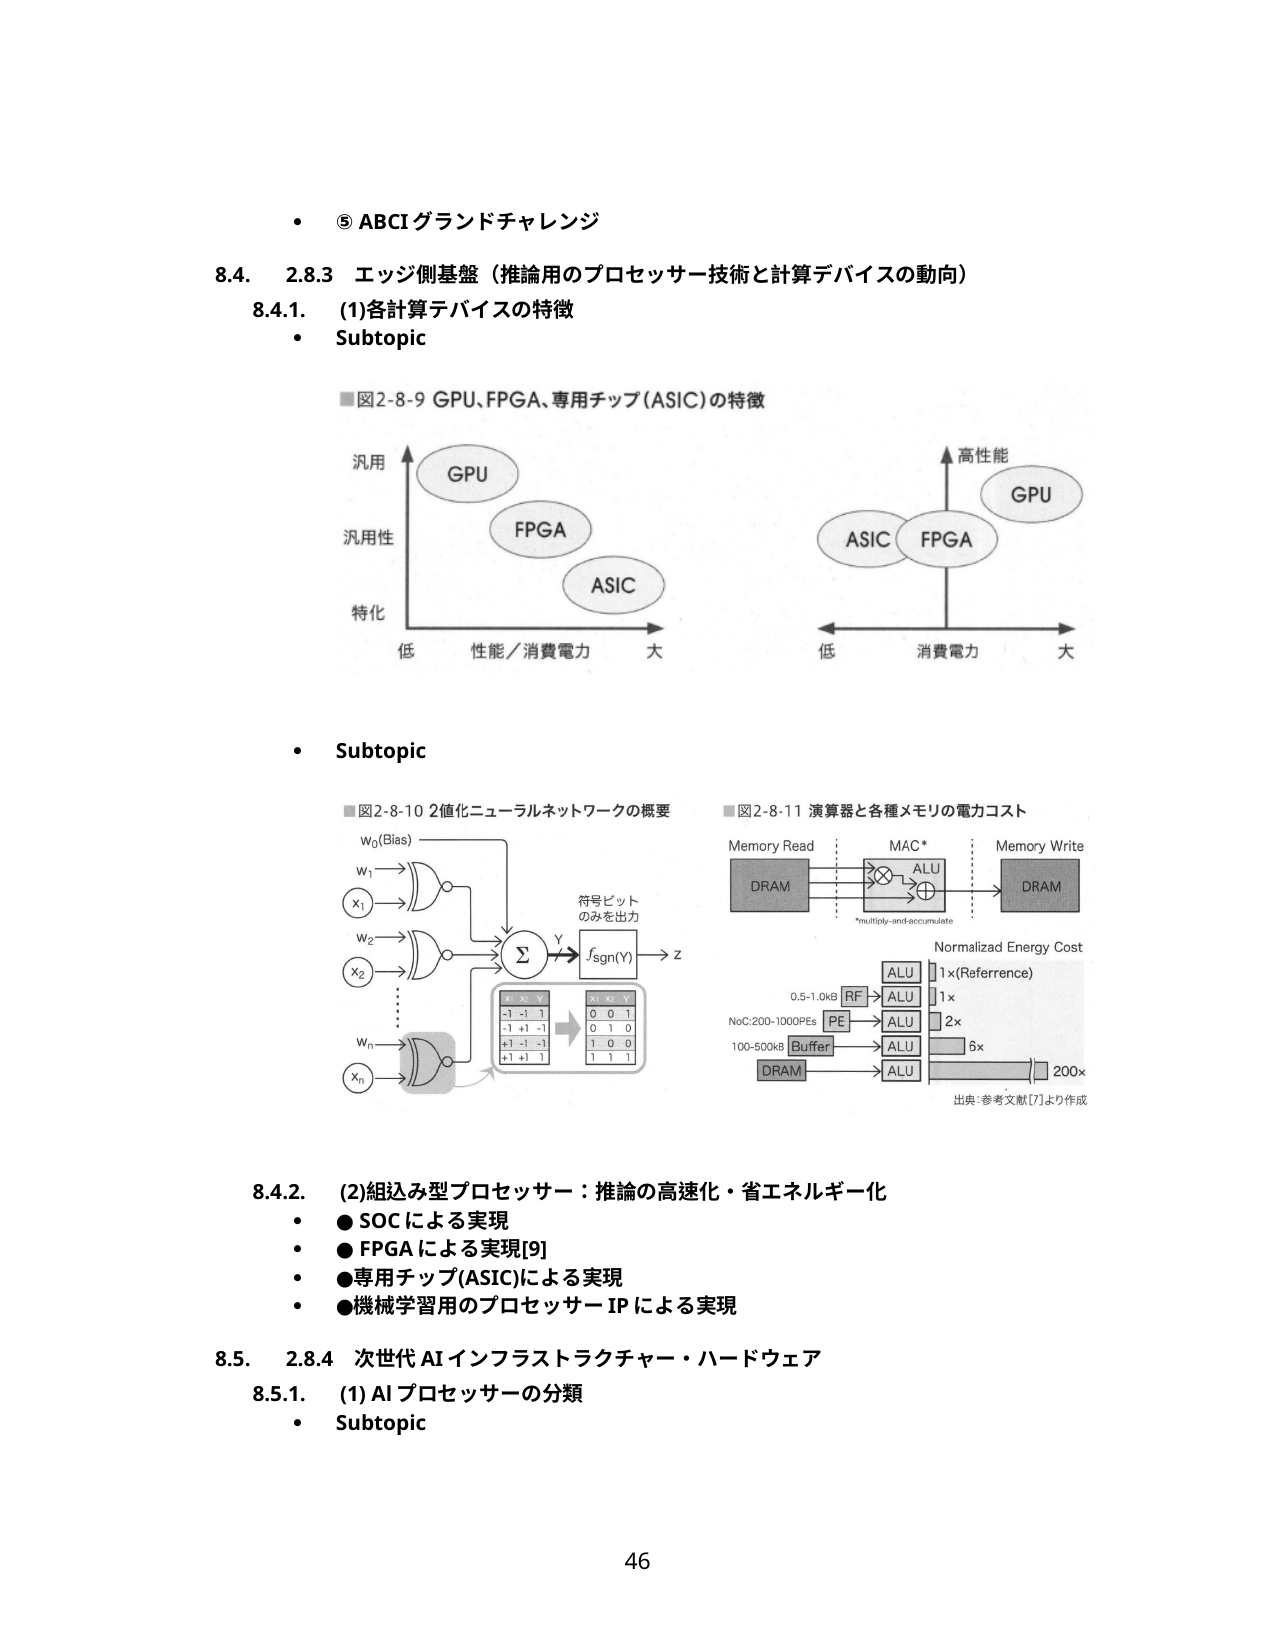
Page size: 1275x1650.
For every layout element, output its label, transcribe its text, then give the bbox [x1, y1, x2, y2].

list 2.8.4 次世代AIインフラストラクチャー・ハードウェア [215, 1344, 1098, 1373]
list (1) Alプロセッサーの分類 [252, 1379, 1098, 1408]
list ●専用チップ(ASIC)による実現 [294, 1263, 1098, 1291]
list 2.8.3 エッジ側基盤（推論用のプロセッサー技術と計算デバイスの動向） [215, 260, 1098, 289]
picture [335, 796, 1098, 1115]
list Subtopic [294, 1408, 1098, 1436]
list ● FPGAによる実現[9] [294, 1234, 1098, 1263]
list ● SOCによる実現 [294, 1206, 1098, 1234]
list (2)組込み型プロセッサー：推論の高速化・省エネルギー化 [252, 1177, 1098, 1206]
list Subtopic [294, 323, 1098, 352]
list Subtopic [294, 737, 1098, 765]
list ⑤ ABCIグランドチャレンジ [294, 207, 1098, 235]
list ●機械学習用のプロセッサーIPによる実現 [294, 1291, 1098, 1319]
picture [335, 382, 1098, 675]
list (1)各計算テバイスの特徴 [252, 295, 1098, 323]
